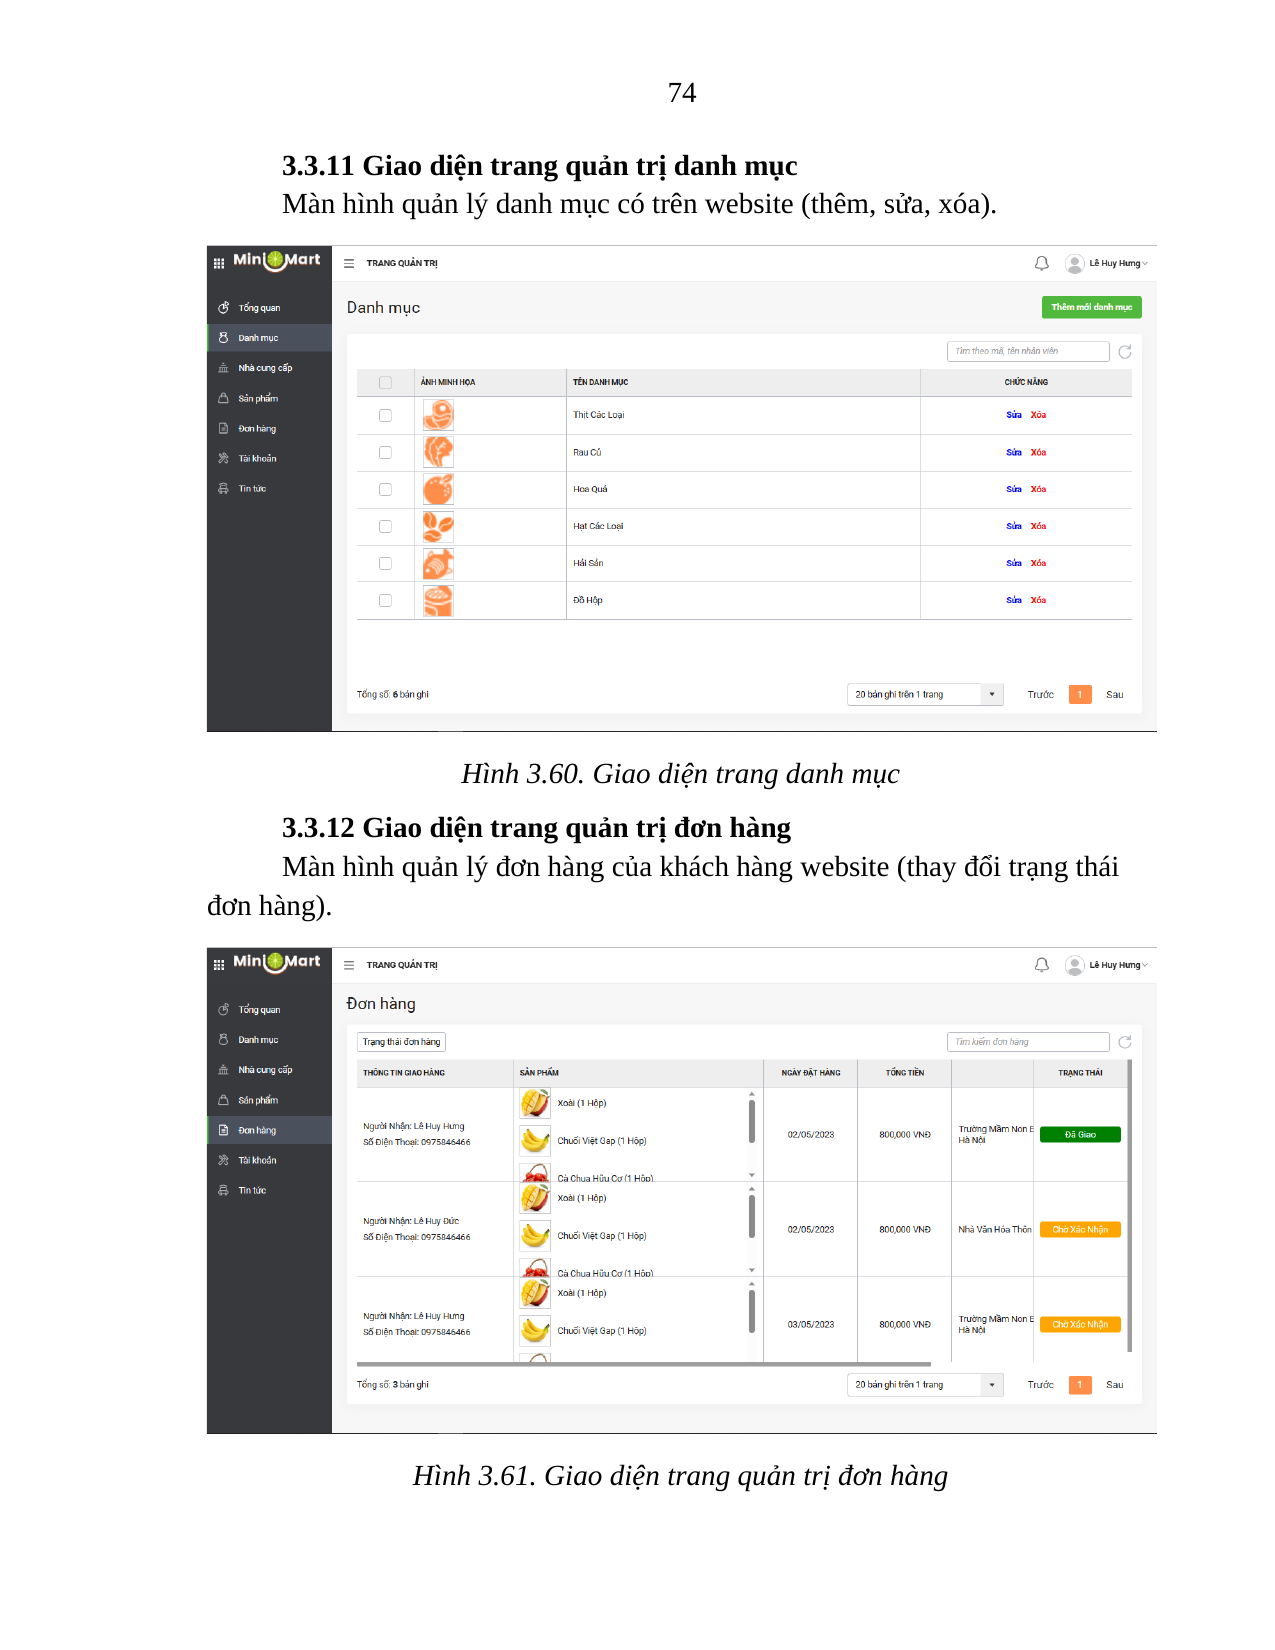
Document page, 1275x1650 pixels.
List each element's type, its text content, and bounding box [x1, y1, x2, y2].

subtitle 3.3.12 Giao diện trang quản trị đơn hàng [282, 811, 1157, 844]
subtitle 3.3.11 Giao diện trang quản trị danh mục [282, 148, 1157, 181]
picture [206, 947, 1157, 1434]
picture [206, 245, 1157, 732]
text Màn hình quản lý danh mục có trên website (thêm, sửa, xóa). [207, 186, 1157, 220]
text Màn hình quản lý đơn hàng của khách hàng website (thay đổi trạng thái đơn hàng). [207, 849, 1157, 921]
